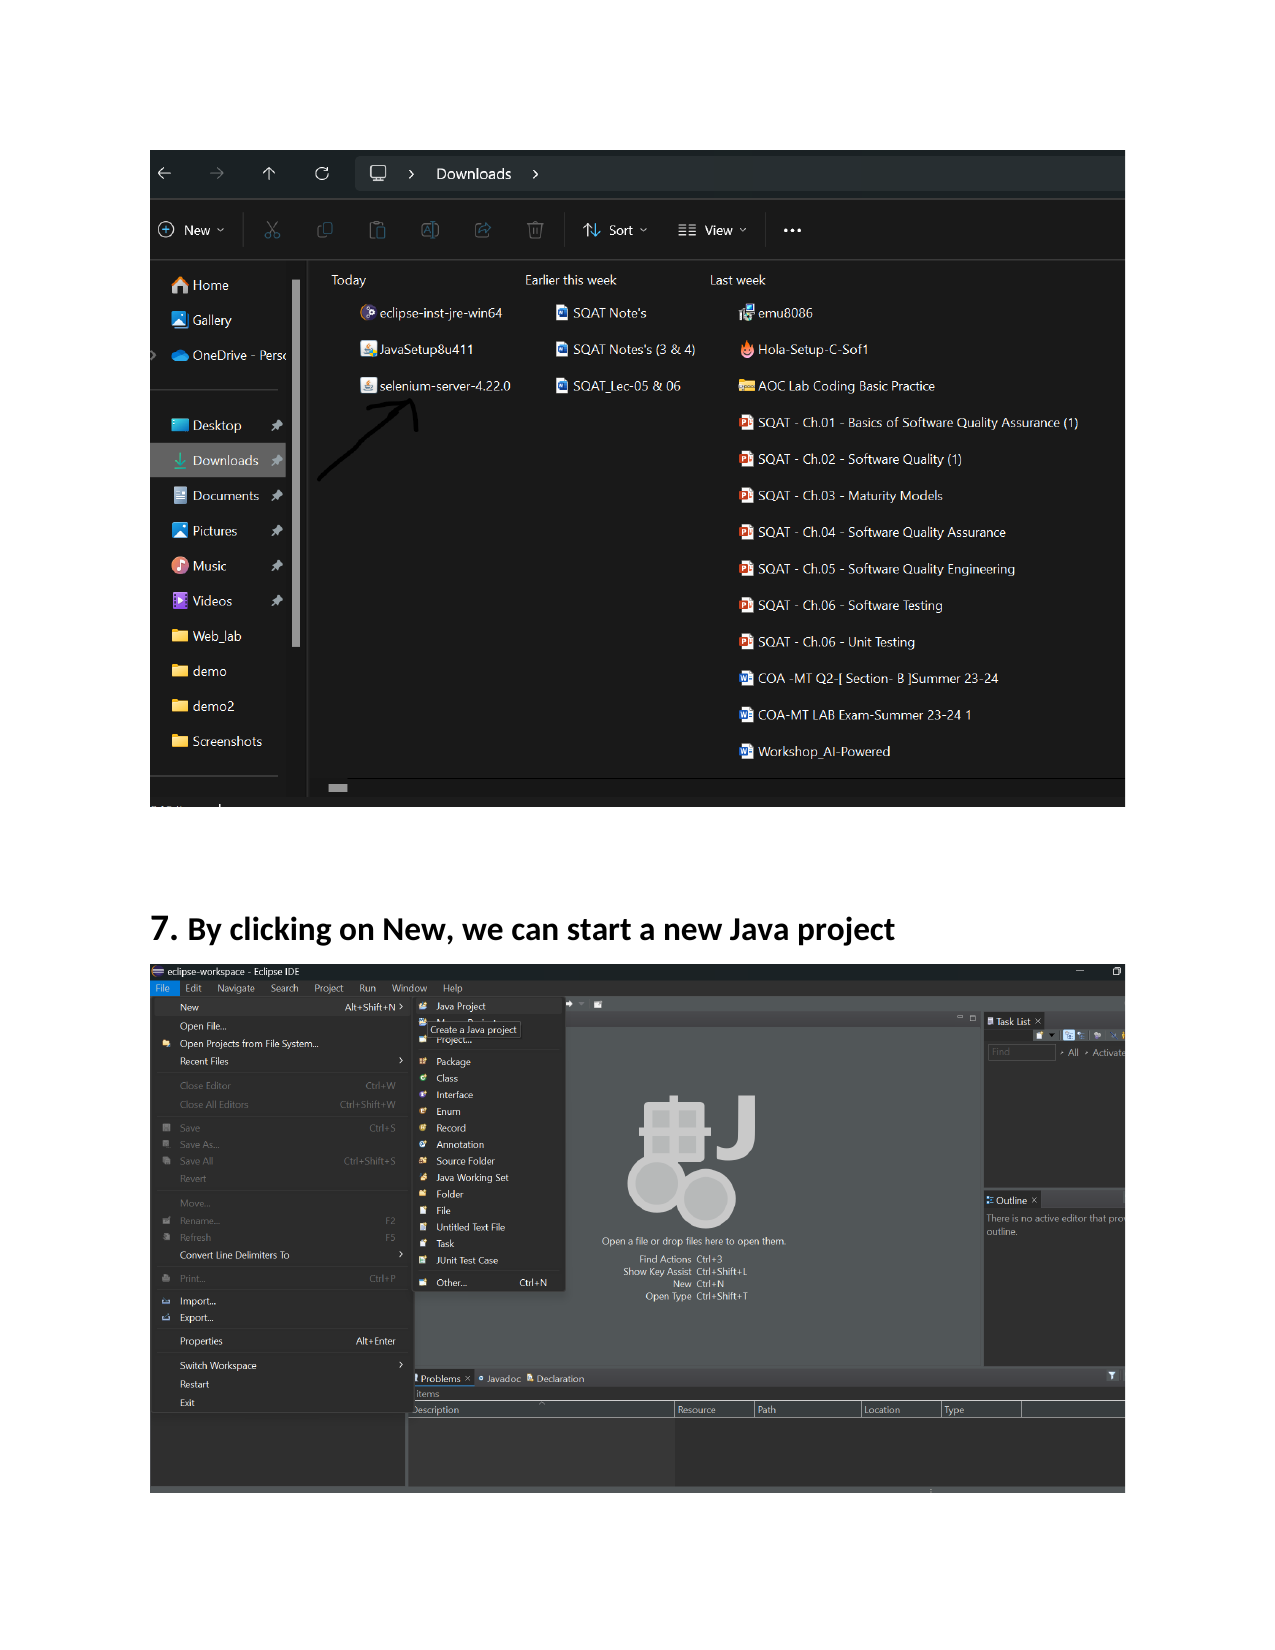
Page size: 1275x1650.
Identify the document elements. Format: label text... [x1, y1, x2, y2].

picture [150, 150, 1125, 807]
text 7. By clicking on New, we can start a new Java project [150, 904, 1125, 949]
picture [150, 964, 1125, 1493]
